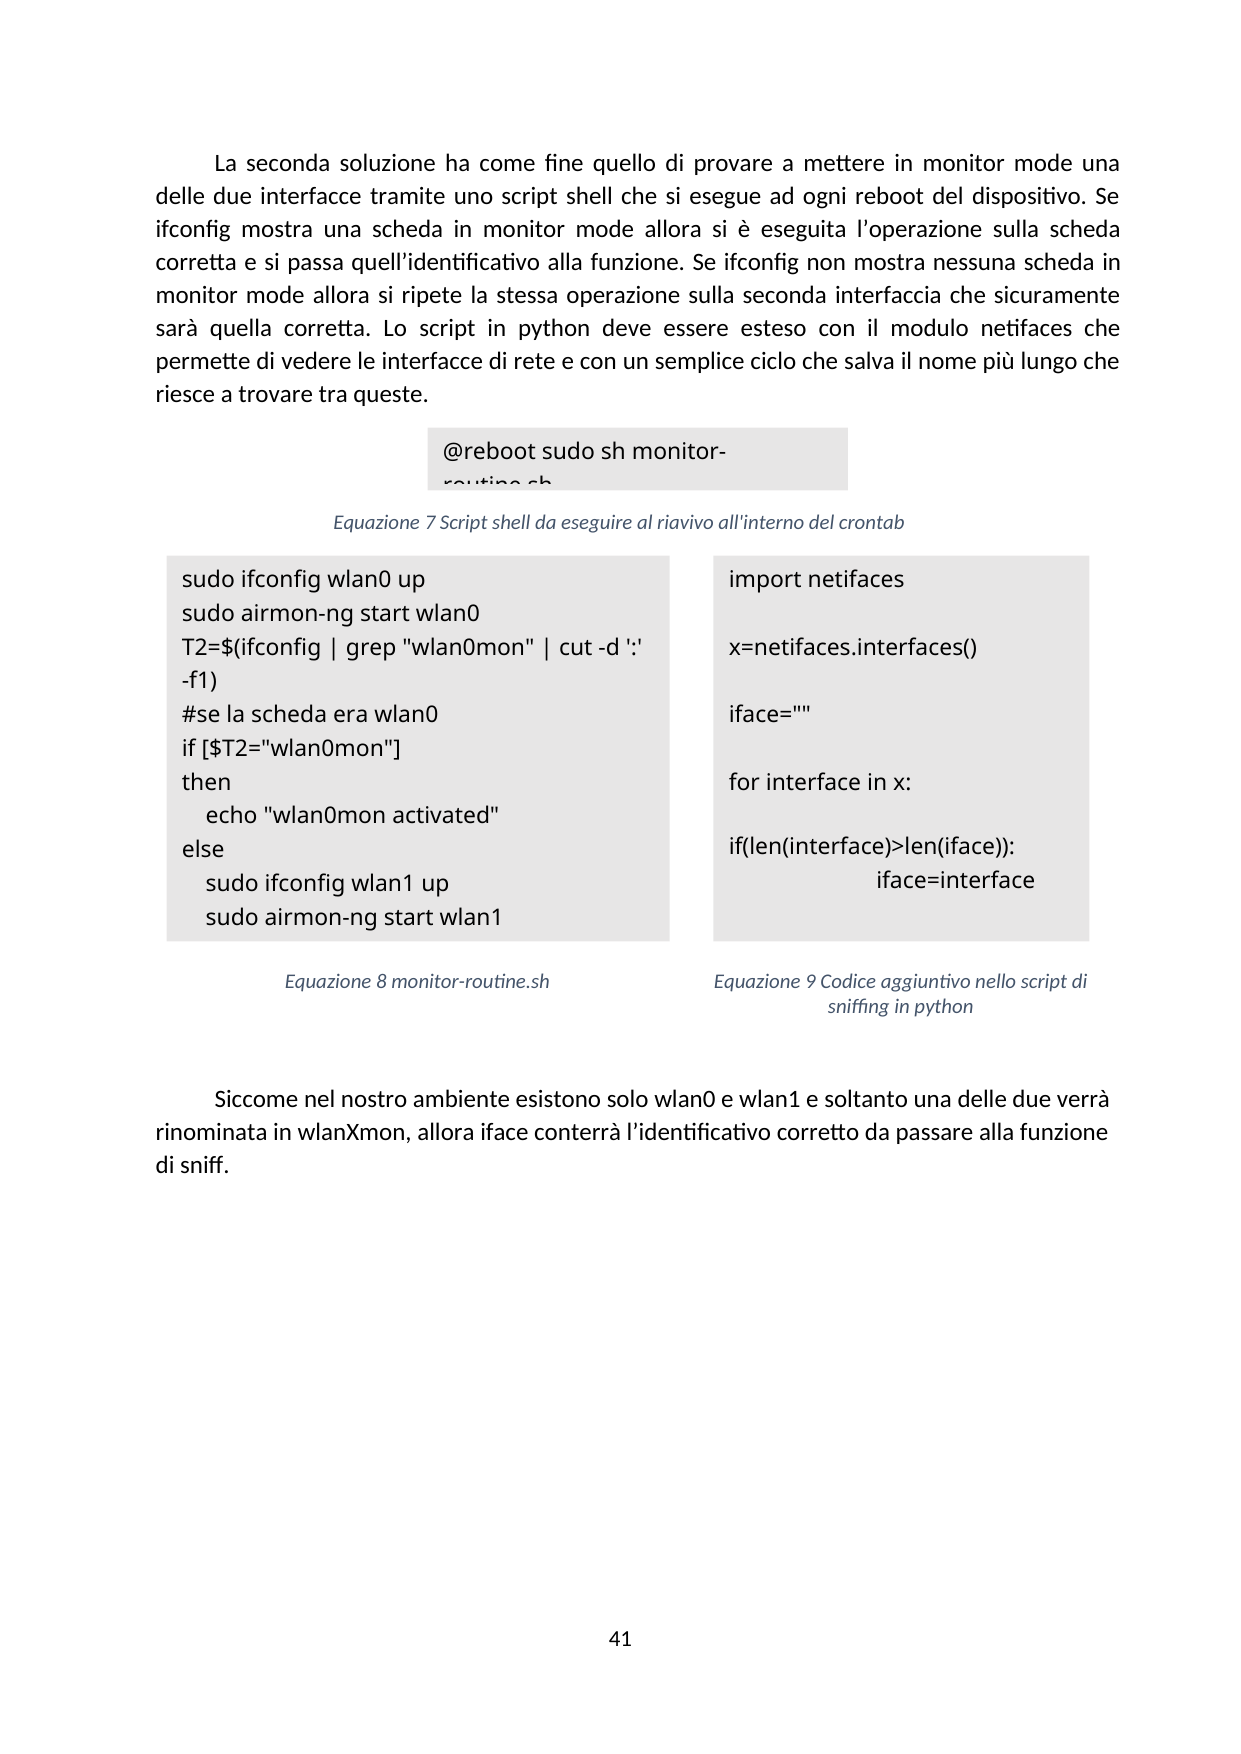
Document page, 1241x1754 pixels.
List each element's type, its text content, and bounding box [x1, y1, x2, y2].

text Equazione 7 Script shell da eseguire al riavivo all'interno del crontab [118, 509, 1122, 535]
text La seconda soluzione ha come fine quello di provare a mettere in monitor mode una delle due interfacce tramite uno script shell che si esegue ad ogni reboot del dispositivo. Se ifconfig mostra una scheda in monitor mode allora si è eseguita l’operazione sulla scheda corretta e si passa quell’identificativo alla funzione. Se ifconfig non mostra nessuna scheda in monitor mode allora si ripete la stessa operazione sulla seconda interfaccia che sicuramente sarà quella corretta. Lo script in python deve essere esteso con il modulo netifaces che permette di vedere le interfacce di rete e con un semplice ciclo che salva il nome più lungo che riesce a trovare tra queste. [155, 148, 1122, 408]
table_header Equazione 9 Codice aggiuntivo nello script di sniffing in python [681, 556, 1122, 1040]
table_header Equazione 8 monitor-routine.sh [155, 556, 681, 1040]
text Siccome nel nostro ambiente esistono solo wlan0 e wlan1 e soltanto una delle due verrà rinominata in wlanXmon, allora iface conterrà l’identificativo corretto da passare alla funzione di sniff. [155, 1084, 1122, 1180]
